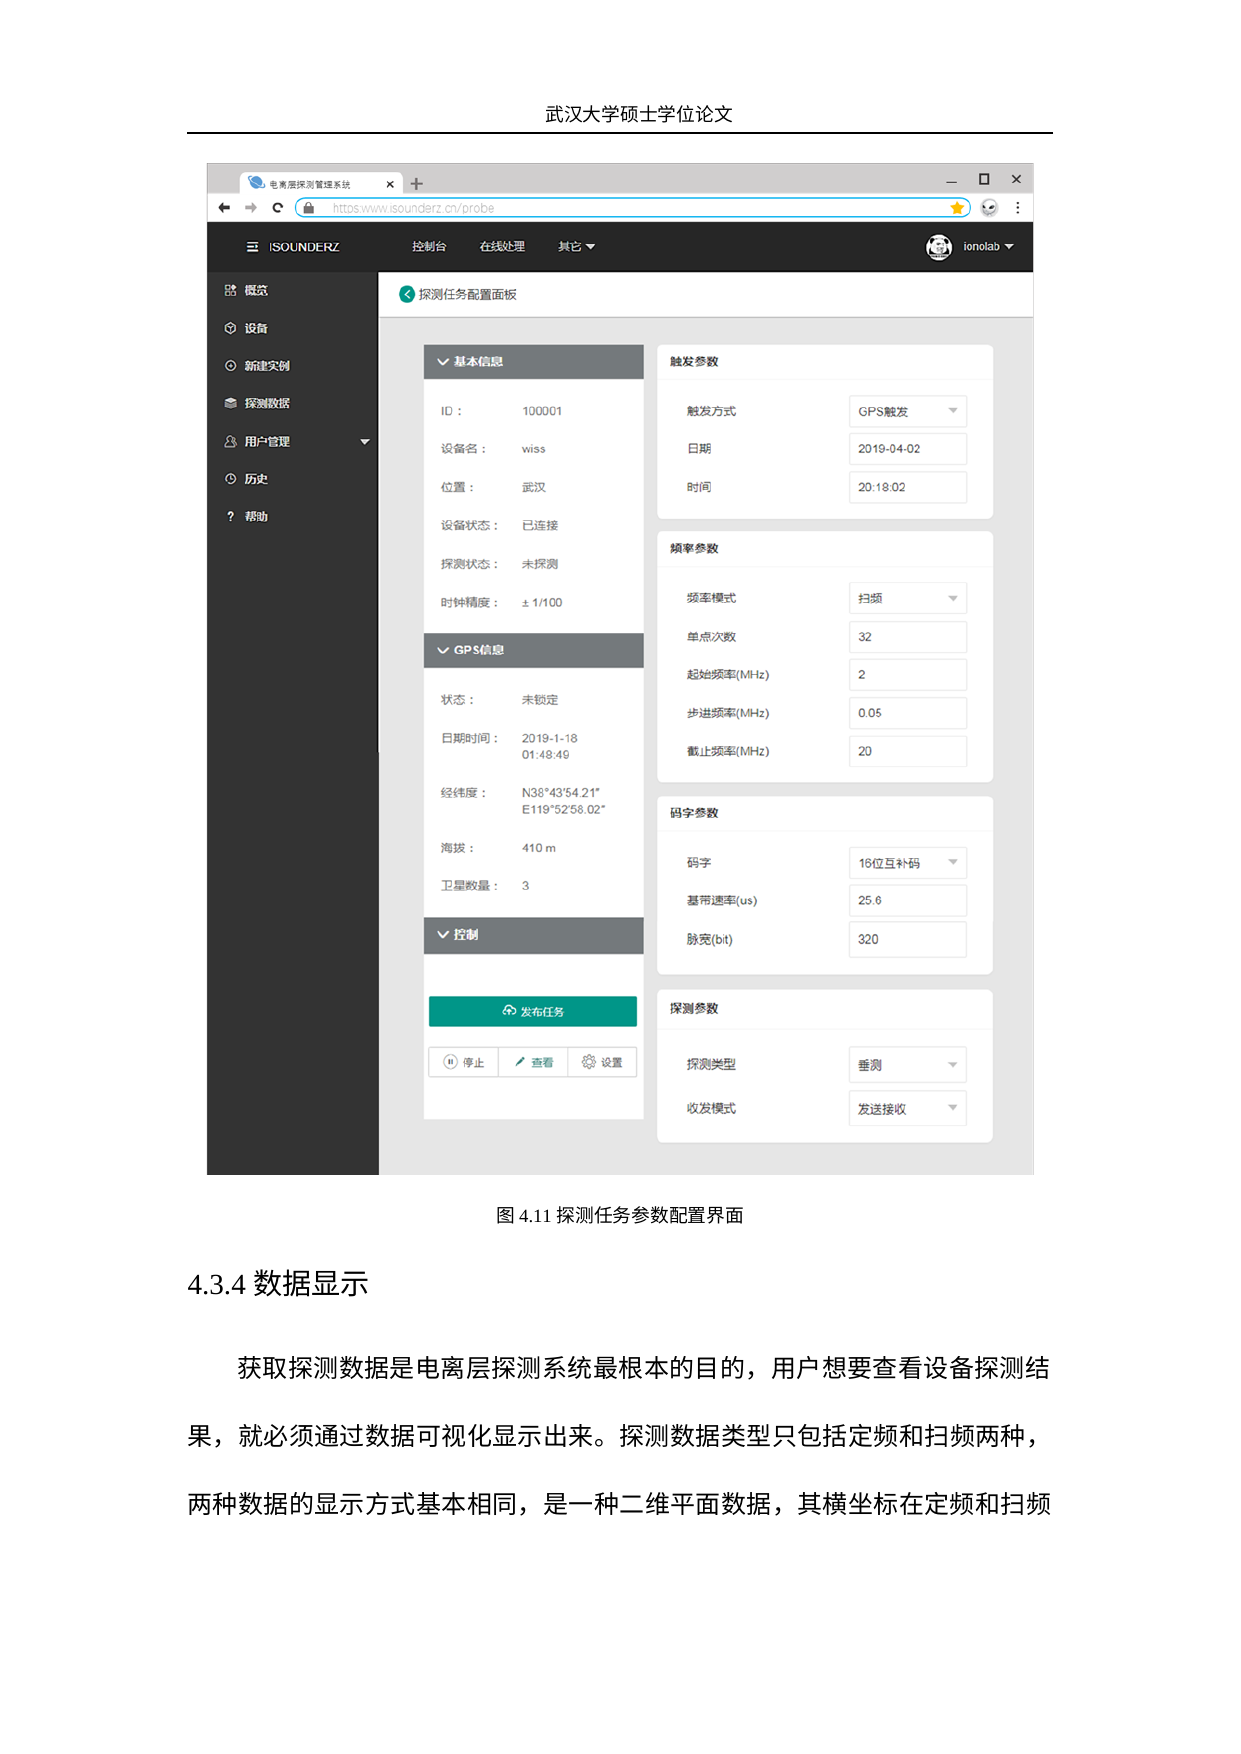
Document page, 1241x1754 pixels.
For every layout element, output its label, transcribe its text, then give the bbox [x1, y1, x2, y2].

text 图4.11 探测任务参数配置界面 [187, 1197, 1053, 1231]
picture [206, 163, 1034, 1175]
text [187, 1333, 1053, 1537]
subtitle 4.3.4 数据显示 [187, 1248, 1053, 1316]
